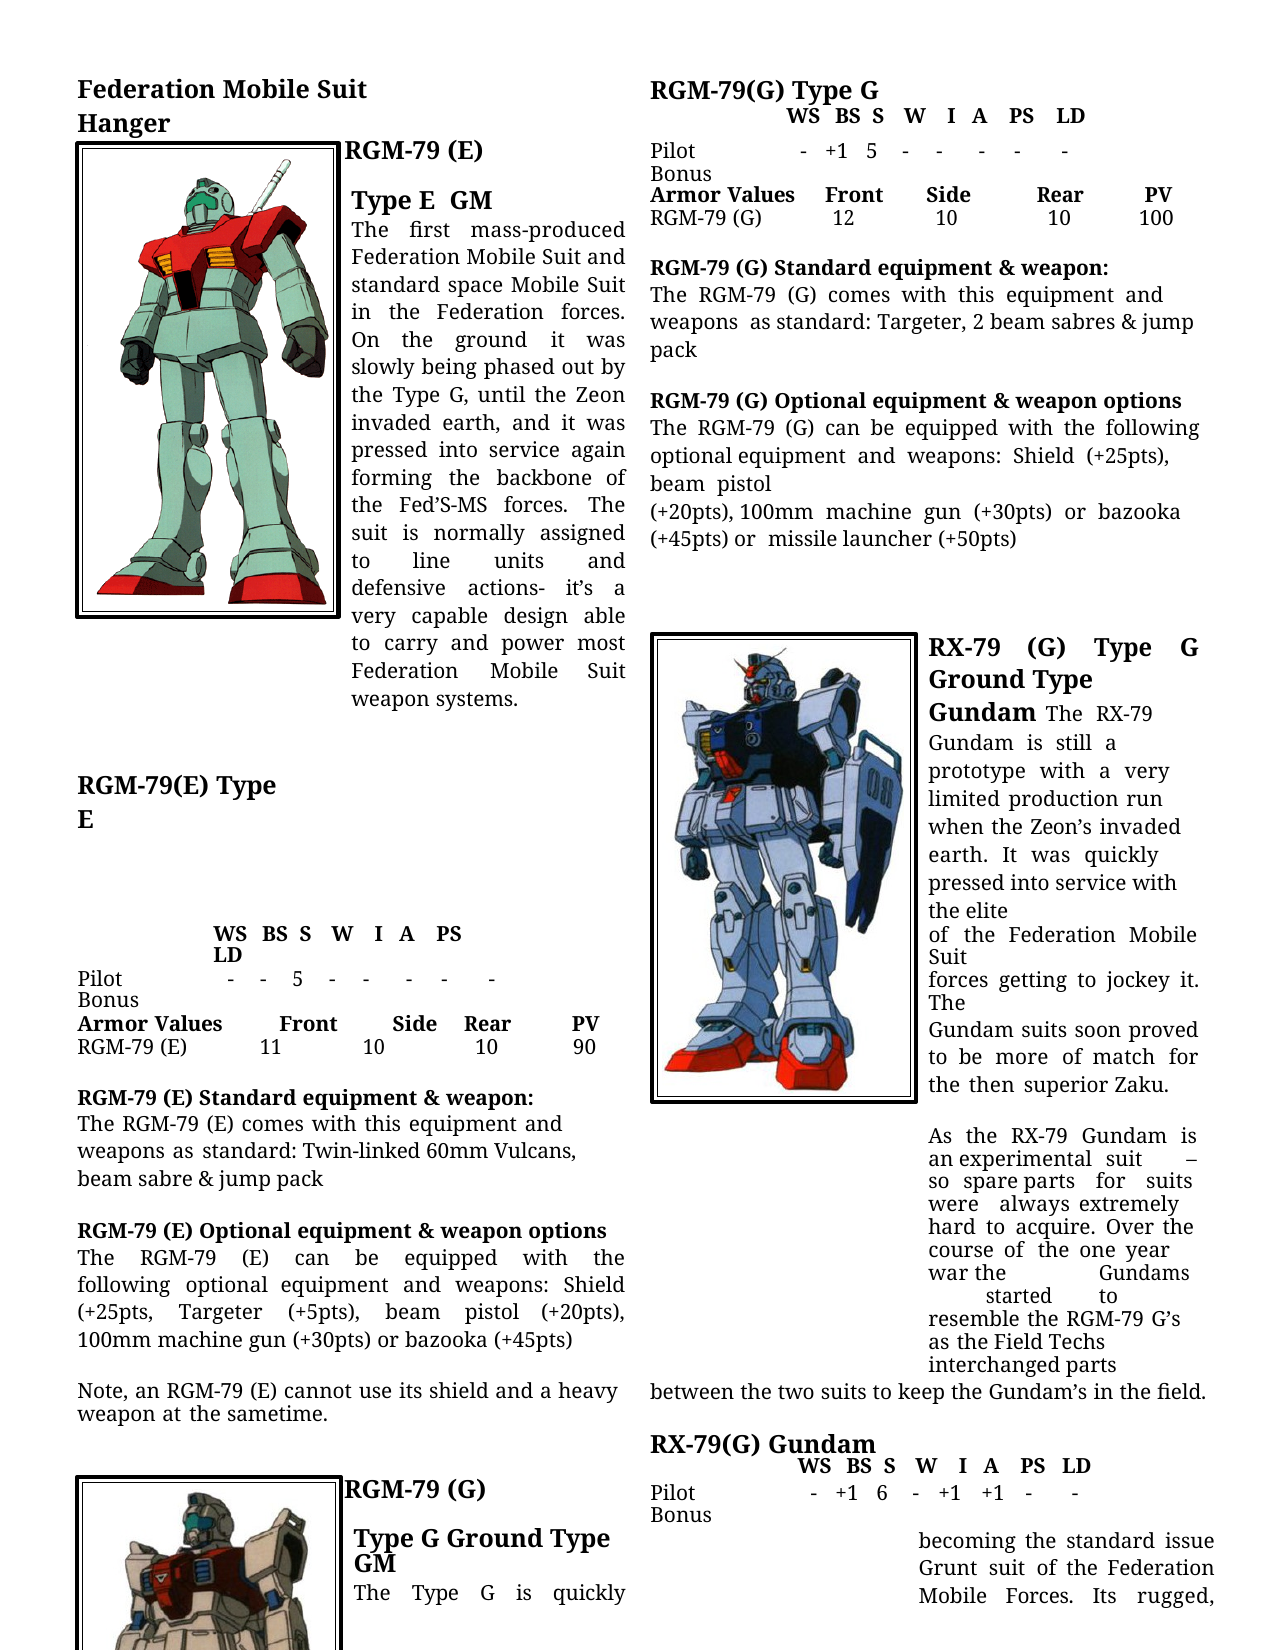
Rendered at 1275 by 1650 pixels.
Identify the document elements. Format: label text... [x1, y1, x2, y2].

text Gundam suits soon proved to be more of match for the then superior Zaku. [928, 1015, 1198, 1098]
text As the RX-79 Gundam is an experimental suit – so spare parts for suits were always extremely hard to acquire. Over the course of the one year war the Gundams started to resemble the RGM-79 G’s as the Field Techs interchanged parts [928, 1125, 1204, 1377]
text - +1 5 - - - - - [800, 140, 1214, 163]
text Type E GM [351, 187, 625, 215]
text Ground Type Gundam The RX-79 Gundam is still a prototype with a very limited production run when the Zeon’s invaded earth. It was quickly pressed into service with the elite [928, 662, 1200, 924]
text forces getting to jockey it. The [928, 969, 1214, 1015]
subtitle RGM-79 (E) Standard equipment & weapon: [77, 1086, 625, 1110]
text RGM-79 (G) 12 10 10 100 [650, 207, 1214, 230]
text - +1 6 - +1 +1 - - [810, 1482, 1214, 1504]
subtitle Armor Values Front Side Rear PV [77, 1015, 625, 1036]
subtitle WS BS S W I A PS LD [797, 1459, 1214, 1478]
text RGM-79 (E) 11 10 10 90 [77, 1036, 625, 1059]
text between the two suits to keep the Gundam’s in the field. [650, 1377, 1214, 1406]
subtitle Type G Ground Type GM [353, 1527, 625, 1578]
text The RGM-79 (G) can be equipped with the following optional equipment and weapons: Shield (+25pts), beam pistol [650, 414, 1214, 497]
text Pilot Bonus [650, 1482, 746, 1527]
subtitle WS BS S W I A PS LD [786, 105, 1214, 128]
text The RGM-79 (G) comes with this equipment and weapons as standard: Targeter, 2 beam sabres & jump pack [650, 281, 1200, 363]
text Pilot Bonus [77, 969, 173, 1012]
text RGM-79(G) Type G [650, 77, 1214, 105]
subtitle RGM-79(E) Type E [77, 768, 287, 836]
text - - 5 - - - - - [227, 969, 495, 991]
subtitle RGM-79 (E) Optional equipment & weapon options [77, 1220, 625, 1243]
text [353, 1578, 625, 1606]
subtitle RX-79(G) Gundam [650, 1431, 1214, 1459]
subtitle RGM-79 (G) Standard equipment & weapon: [650, 257, 1214, 281]
text The RGM-79 (E) can be equipped with the following optional equipment and weapons: Shield (+25pts, Targeter (+5pts), beam pistol (+20pts), 100mm machine gun (+30pts) or bazooka (+45pts) [77, 1243, 625, 1353]
subtitle WS BS S W I A PS LD [213, 924, 507, 966]
text (+20pts), 100mm machine gun (+30pts) or bazooka (+45pts) or missile launcher (+50pts) [650, 497, 1198, 553]
text of the Federation Mobile Suit [928, 924, 1214, 969]
subtitle RX-79 (G) Type G [928, 635, 1214, 662]
text Note, an RGM-79 (E) cannot use its shield and a heavy weapon at the sametime. [77, 1380, 625, 1426]
text Pilot Bonus [650, 140, 746, 186]
subtitle Federation Mobile Suit Hanger [77, 72, 409, 140]
picture [106, 1503, 312, 1650]
picture [662, 644, 904, 1094]
text RGM-79 (G) [64, 1478, 486, 1503]
text The first mass-produced Federation Mobile Suit and standard space Mobile Suit in the Federation forces. On the ground it was slowly being phased out by the Type G, until the Zeon invaded earth, and it was pressed into service again forming the backbone of the Fed’S-MS forces. The suit is normally assigned to line units and defensive actions- it’s a very capable design able to carry and power most Federation Mobile Suit weapon systems. [351, 215, 625, 712]
subtitle Armor Values Front Side Rear PV [650, 186, 1214, 207]
subtitle RGM-79 (G) Optional equipment & weapon options [650, 391, 1214, 414]
text The RGM-79 (E) comes with this equipment and weapons as standard: Twin-linked 60mm Vulcans, beam sabre & jump pack [77, 1110, 592, 1192]
text RGM-79 (E) [64, 140, 483, 164]
picture [87, 164, 329, 605]
